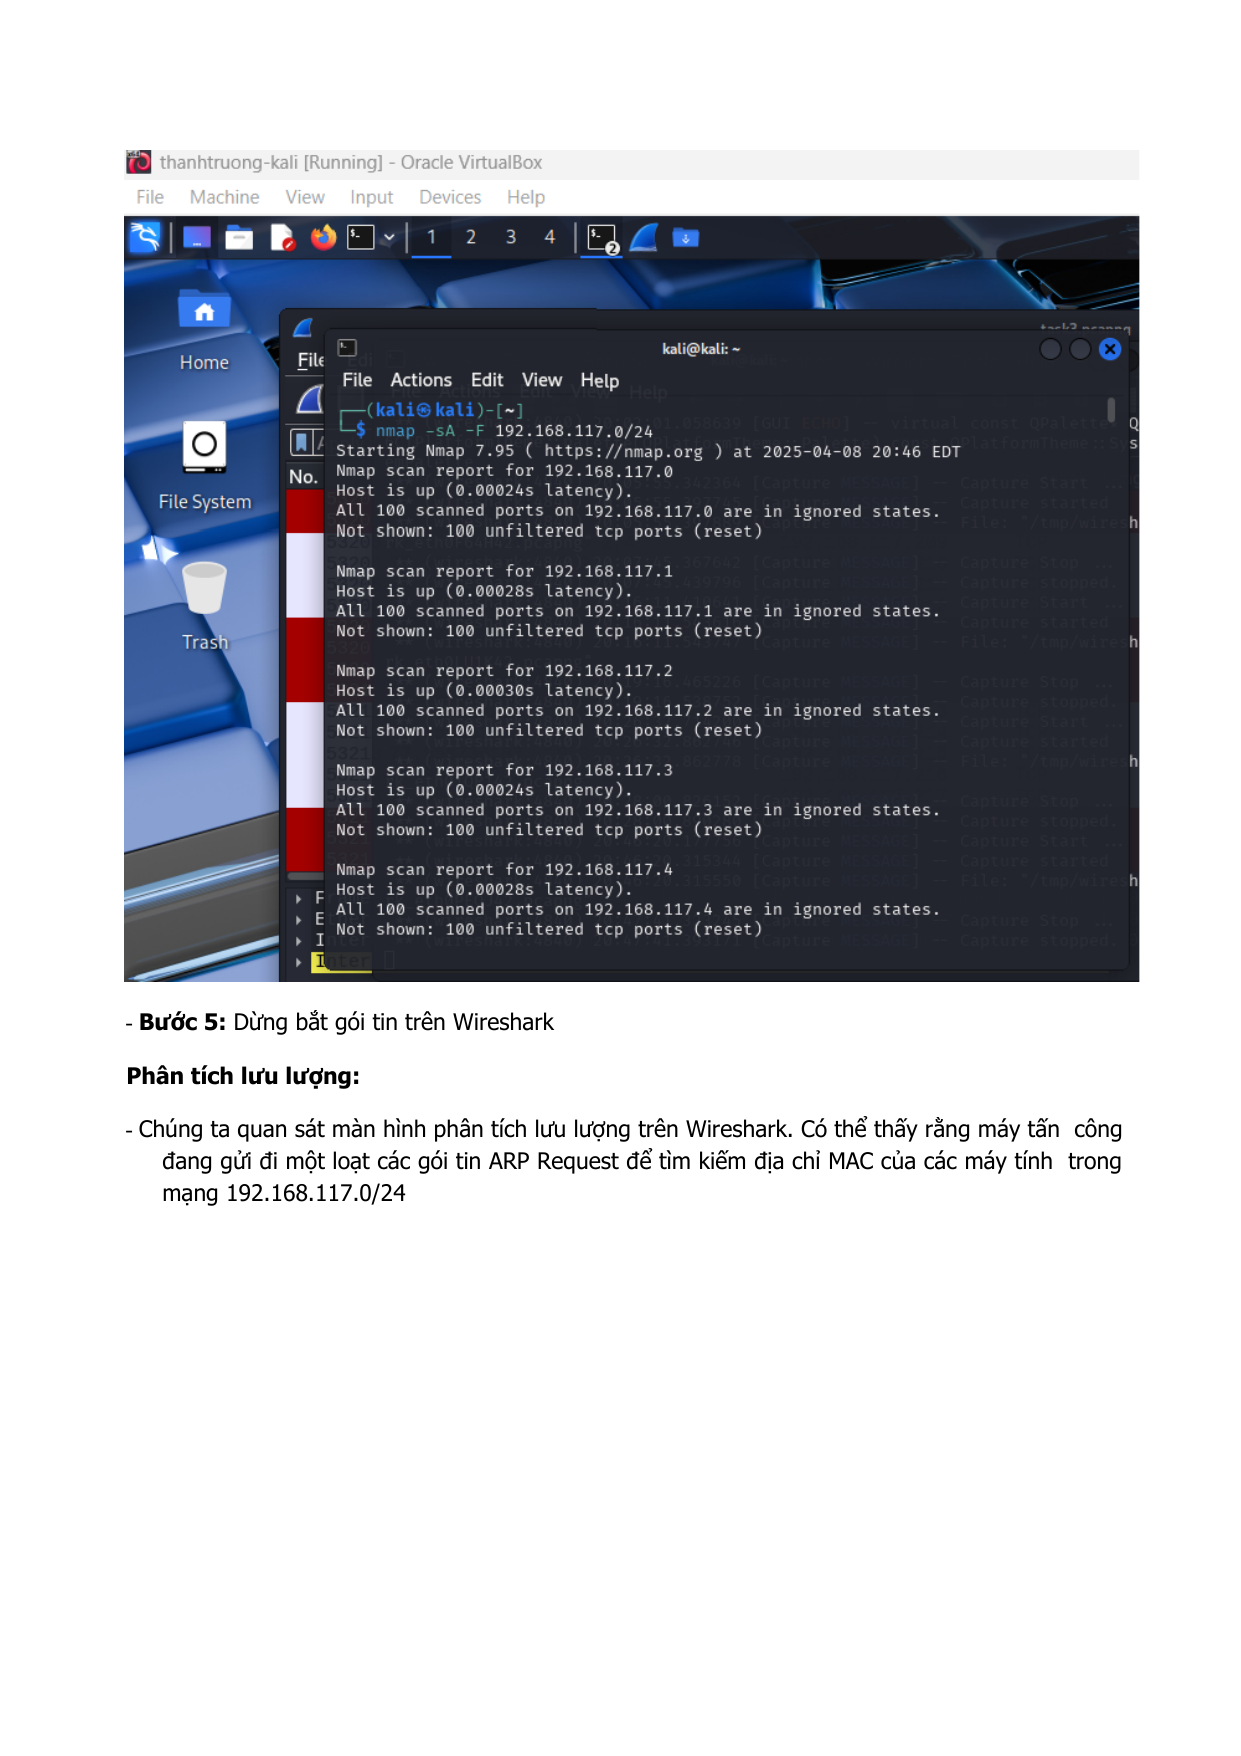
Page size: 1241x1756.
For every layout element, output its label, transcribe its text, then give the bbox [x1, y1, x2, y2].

text Phân tích lưu lượng: [126, 1061, 1128, 1089]
text - Bước 5: Dừng bắt gói tin trên Wireshark [125, 1008, 1128, 1036]
text - Chúng ta quan sát màn hình phân tích lưu lượng trên Wireshark. Có thể thấy rằng máy tấn công đang gửi đi một loạt các gói tin ARP Request để tìm kiếm địa chỉ MAC của các máy tính trong mạng 192.168.117.0/24 [125, 1115, 1124, 1206]
picture [124, 150, 1140, 982]
